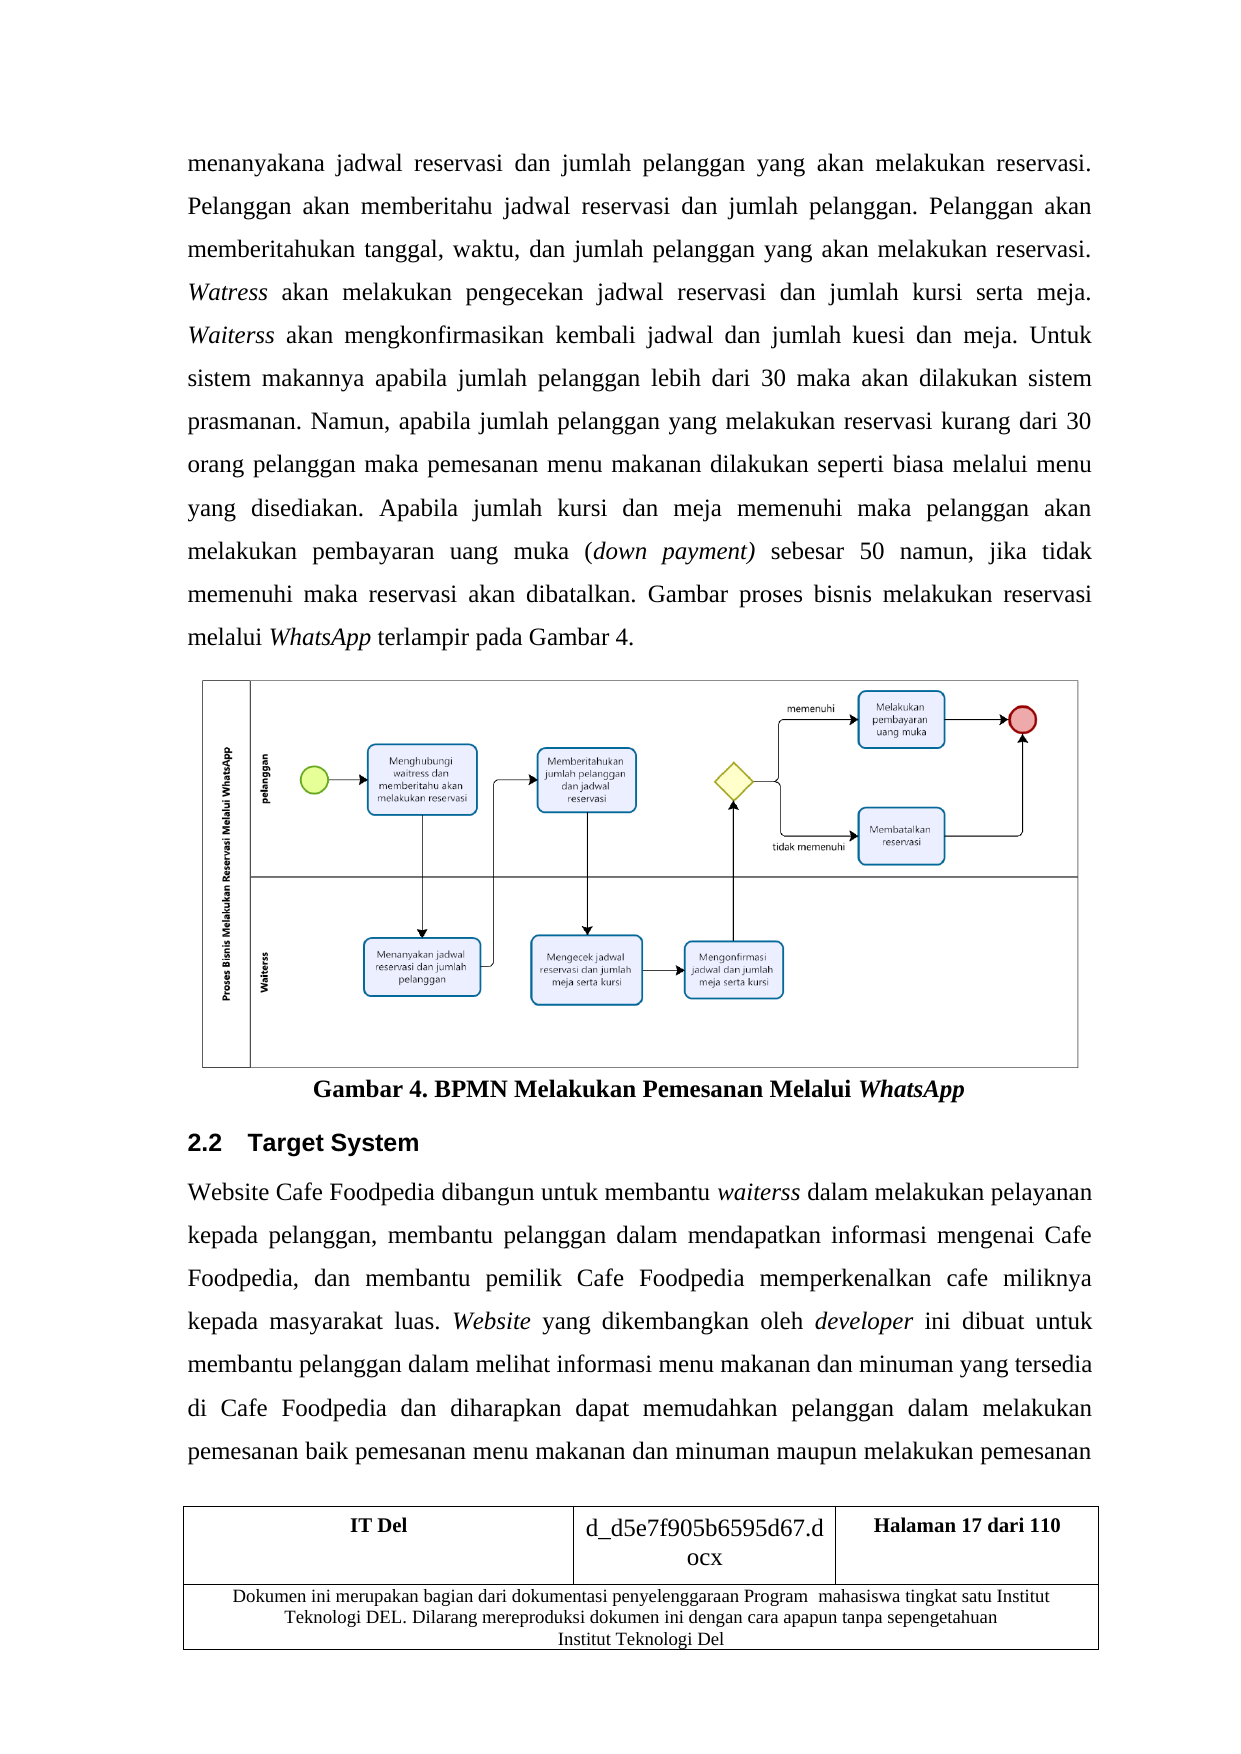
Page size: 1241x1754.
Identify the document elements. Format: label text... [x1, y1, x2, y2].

picture [187, 665, 1093, 1074]
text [187, 148, 1092, 651]
subtitle Target System [187, 1128, 1092, 1156]
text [187, 1177, 1092, 1464]
text Gambar 4. BPMN Melakukan Pemesanan Melalui WhatsApp [187, 1074, 1092, 1103]
